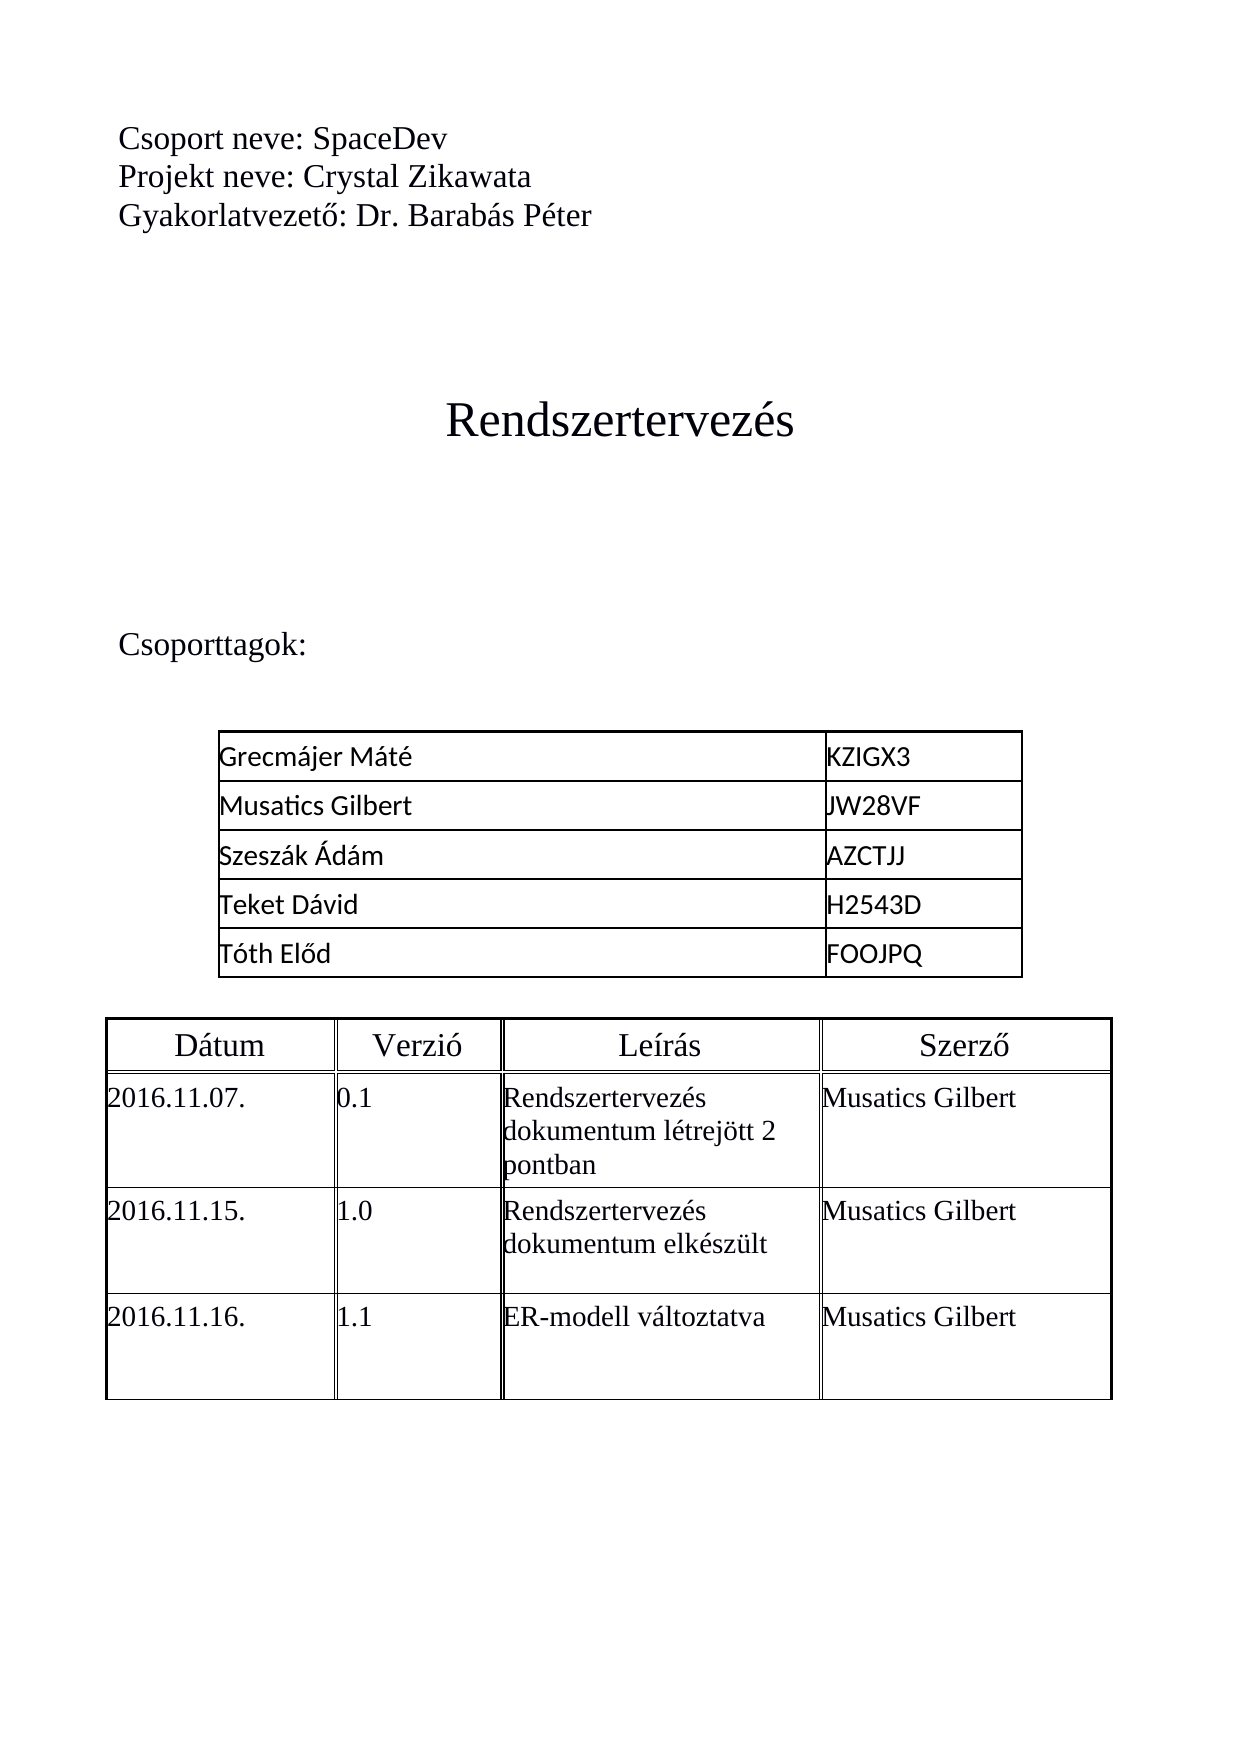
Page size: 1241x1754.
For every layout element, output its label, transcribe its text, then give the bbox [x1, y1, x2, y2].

table_cell ER-modell változtatva [505, 1294, 819, 1399]
table_cell Rendszertervezés dokumentum elkészült [505, 1188, 819, 1293]
text Rendszertervezés [118, 389, 1122, 447]
table_cell Szeszák Ádám [220, 831, 825, 878]
table_cell FOOJPQ [827, 929, 1021, 976]
table_cell 2016.11.16. [108, 1294, 334, 1399]
table_cell Musatics Gilbert [823, 1074, 1110, 1186]
table_cell Musatics Gilbert [823, 1188, 1110, 1293]
table_cell Teket Dávid [220, 880, 825, 927]
table_cell Musatics Gilbert [220, 782, 825, 829]
text Projekt neve: Crystal Zikawata [118, 156, 1122, 195]
table_cell Rendszertervezés dokumentum létrejött 2 pontban [505, 1074, 819, 1186]
table_cell H2543D [827, 880, 1021, 927]
table_cell 2016.11.15. [108, 1188, 334, 1293]
table_cell 0.1 [338, 1074, 500, 1186]
text Gyakorlatvezető: Dr. Barabás Péter [118, 195, 1122, 233]
table_header Verzió [338, 1020, 500, 1069]
table_cell Tóth Előd [220, 929, 825, 976]
table_header Leírás [505, 1020, 819, 1069]
table_cell 2016.11.07. [108, 1074, 334, 1186]
table_cell 1.0 [338, 1188, 500, 1293]
table_header Szerző [823, 1020, 1110, 1069]
table_cell JW28VF [827, 782, 1021, 829]
text Csoport neve: SpaceDev [118, 118, 1122, 156]
table_cell AZCTJJ [827, 831, 1021, 878]
table_header Dátum [108, 1020, 334, 1069]
table_header KZIGX3 [827, 733, 1021, 779]
table_cell 1.1 [338, 1294, 500, 1399]
table_header Grecmájer Máté [220, 733, 825, 779]
text Csoporttagok: [118, 624, 1122, 663]
table_cell Musatics Gilbert [823, 1294, 1110, 1399]
